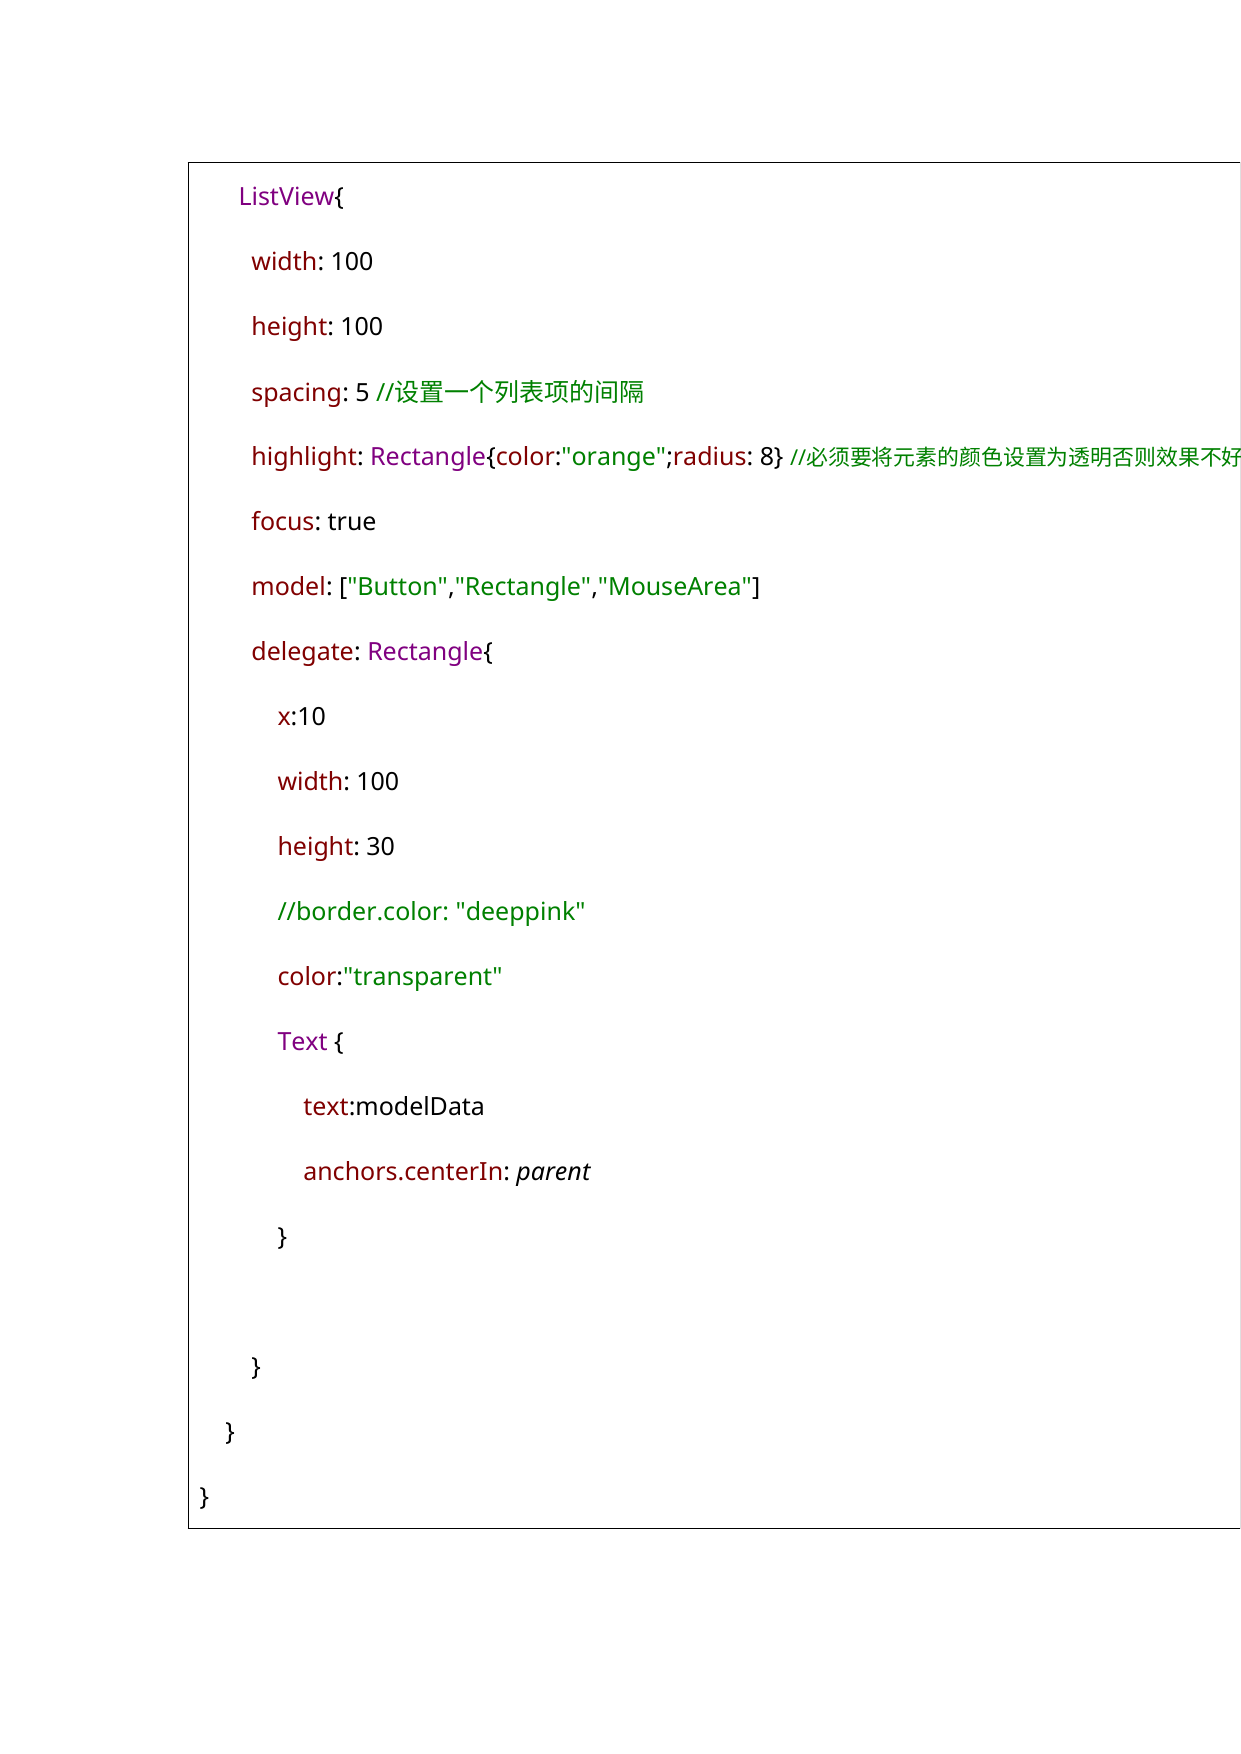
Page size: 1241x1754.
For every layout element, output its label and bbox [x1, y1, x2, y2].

table_header [189, 163, 1240, 1528]
